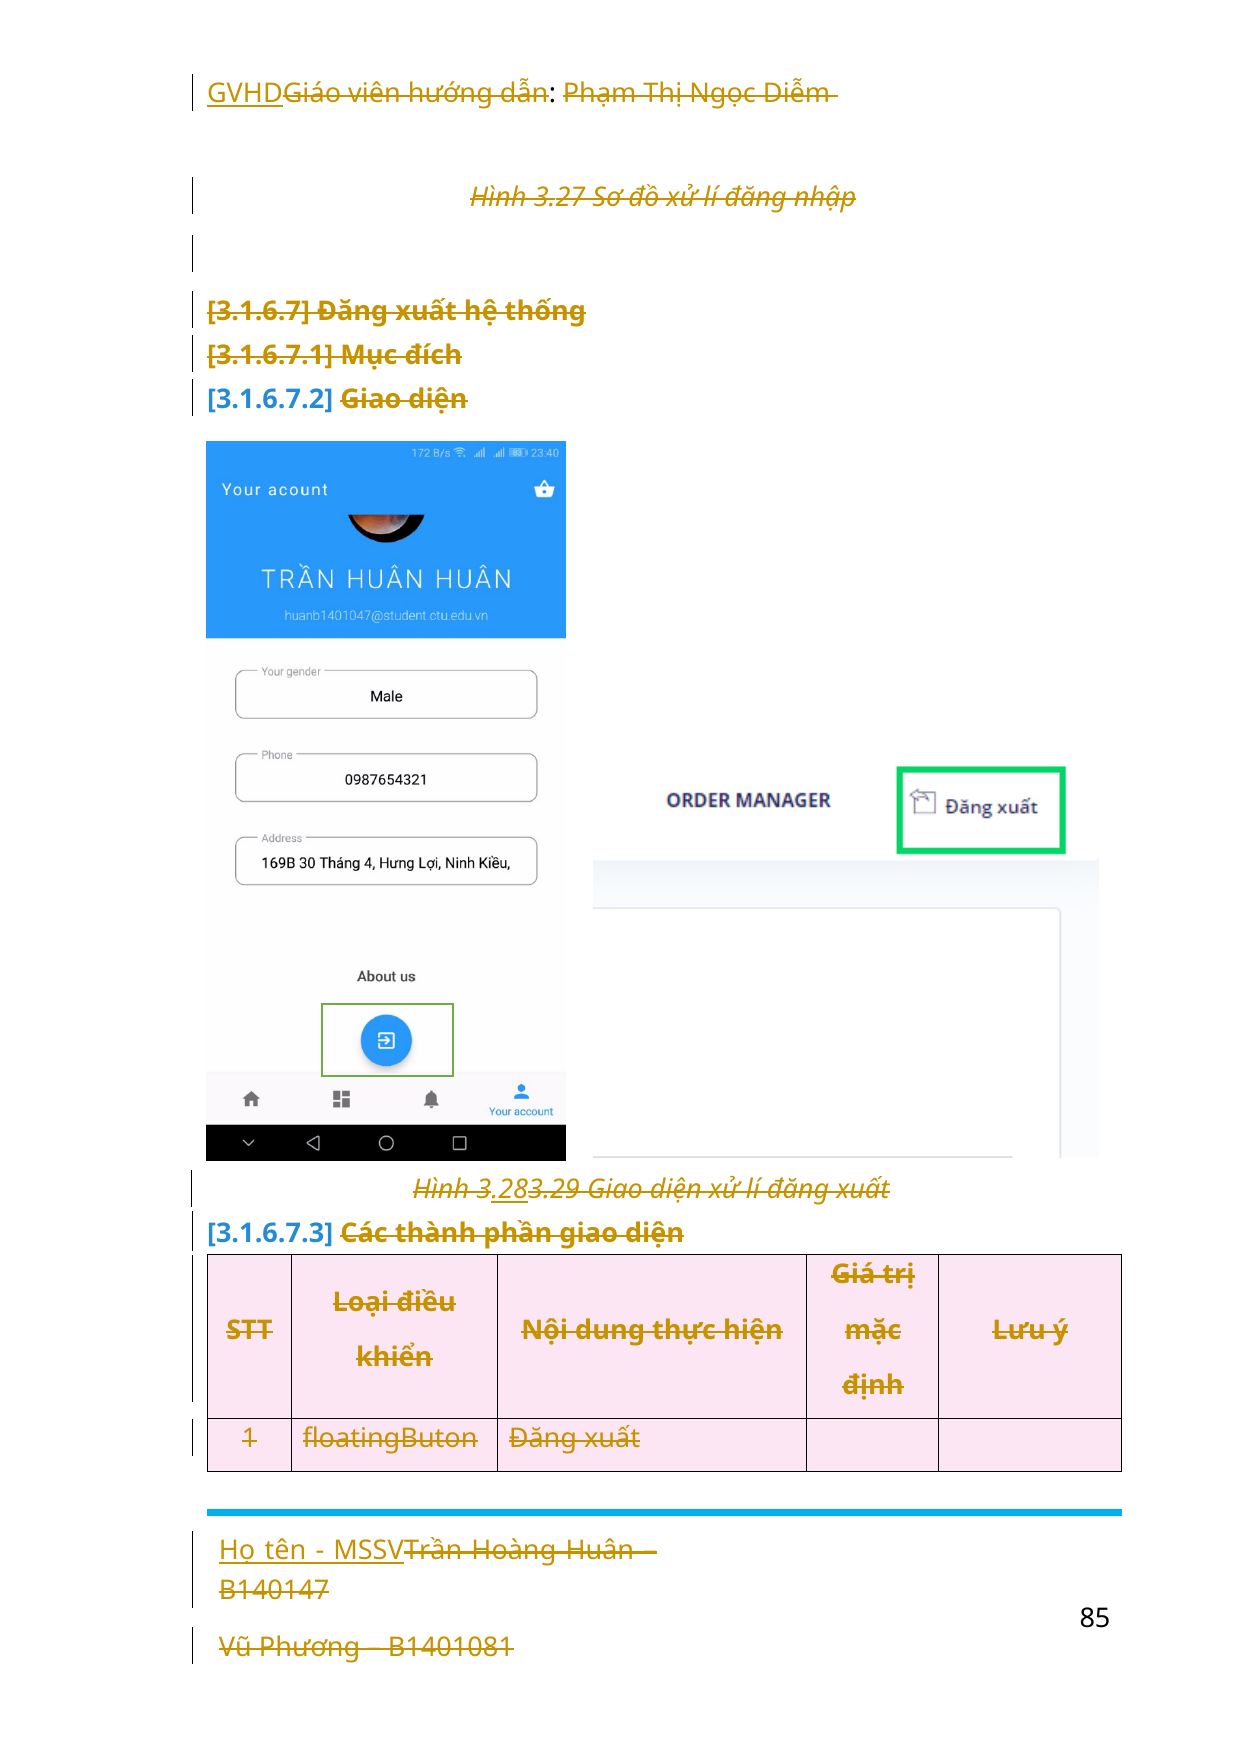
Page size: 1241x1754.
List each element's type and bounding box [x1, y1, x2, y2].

picture [593, 762, 1099, 1158]
picture [206, 441, 566, 1161]
